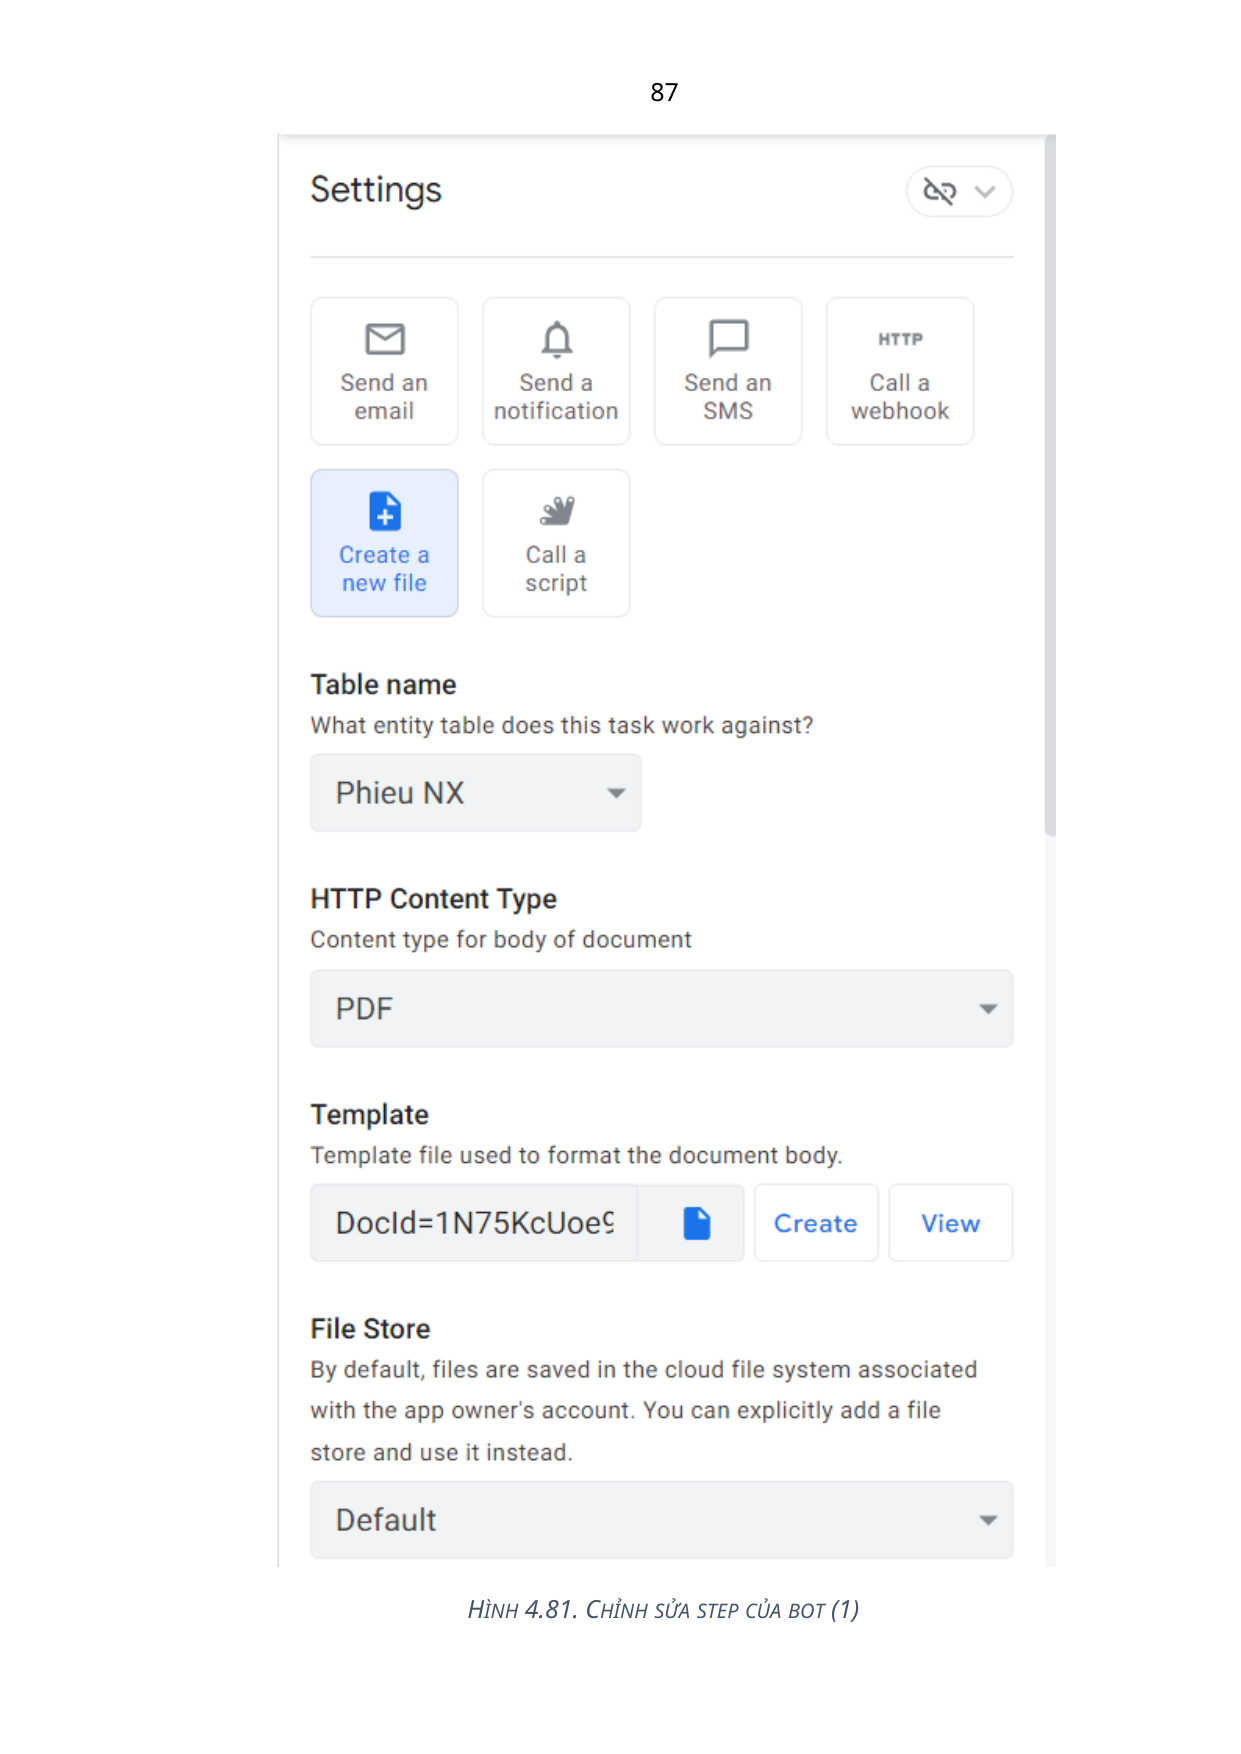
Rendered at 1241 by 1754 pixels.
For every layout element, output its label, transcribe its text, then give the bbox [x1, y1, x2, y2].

picture [273, 133, 1056, 1567]
text Hình 4.81. Chỉnh sửa step của bot (1) [177, 1591, 1152, 1626]
